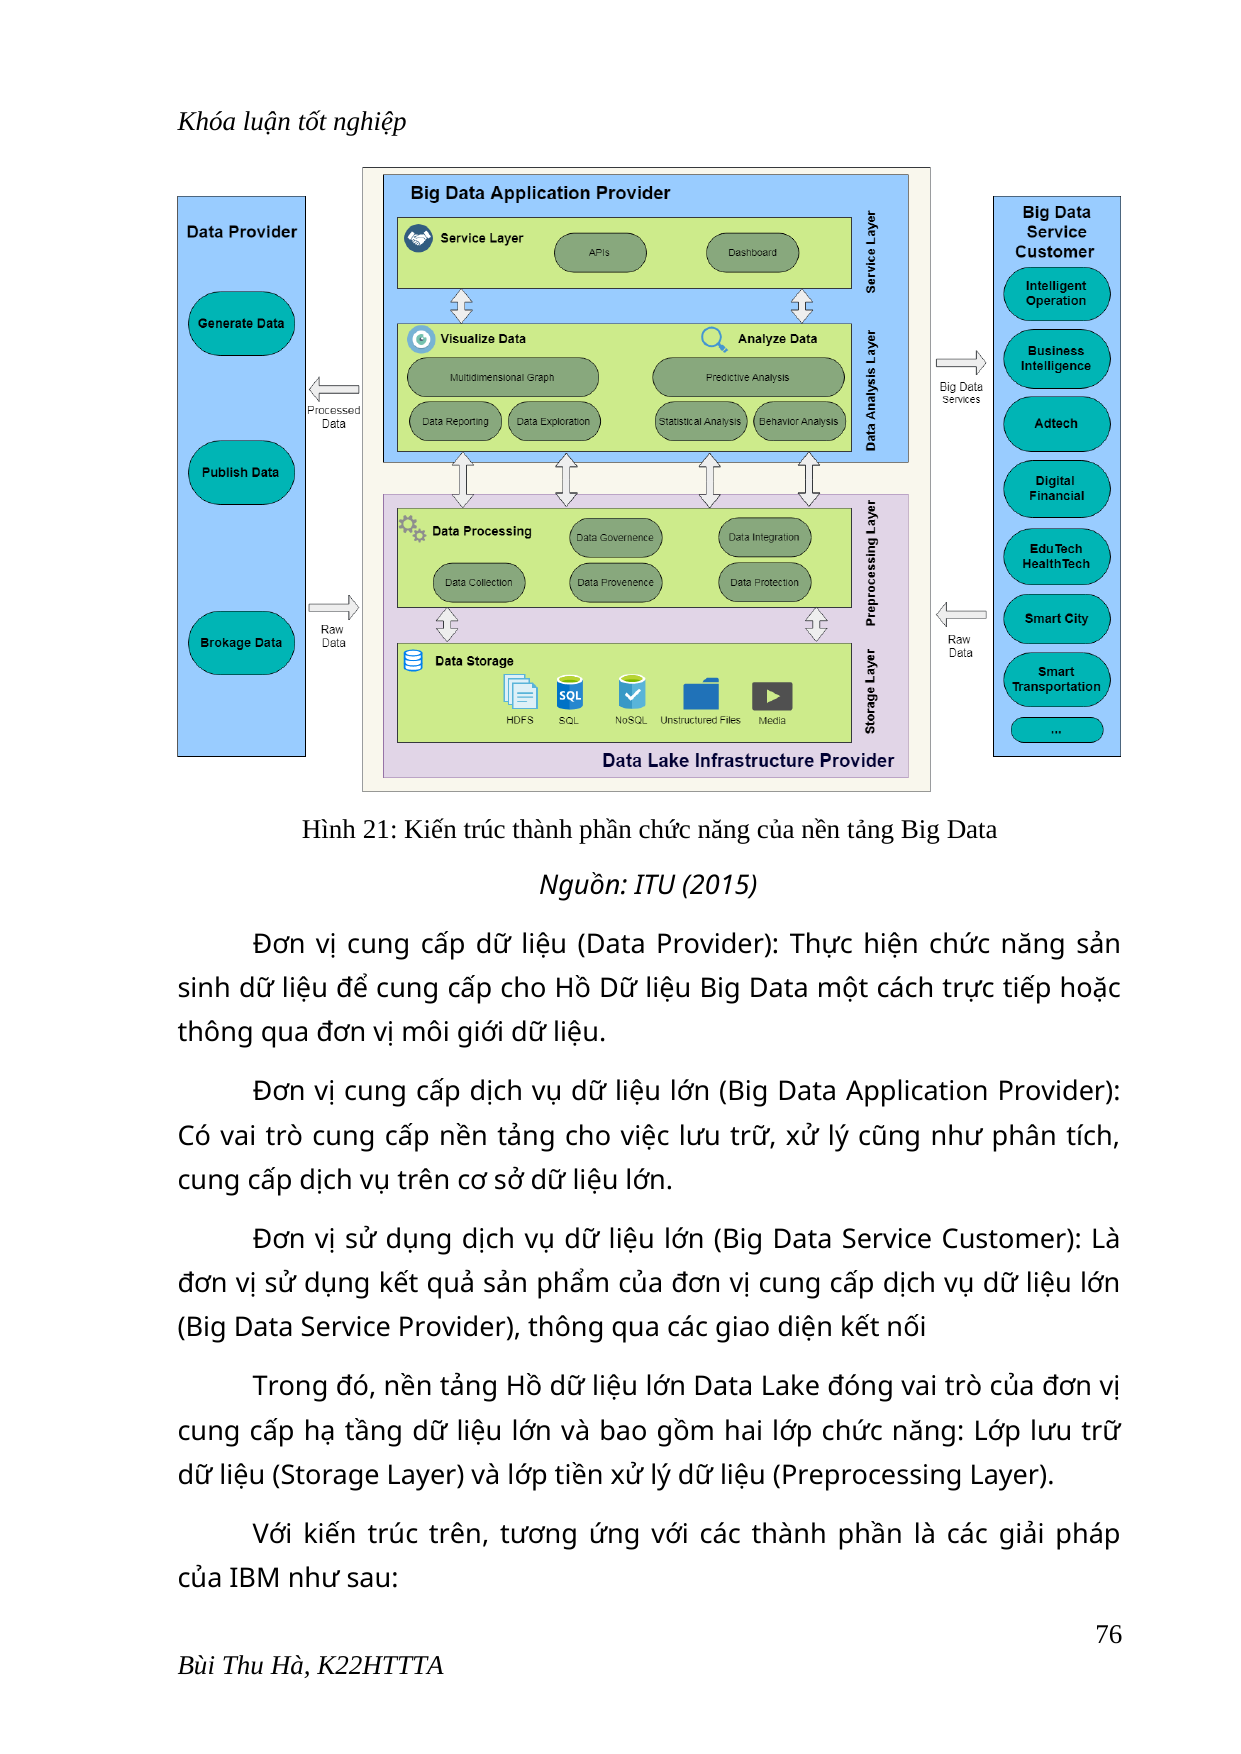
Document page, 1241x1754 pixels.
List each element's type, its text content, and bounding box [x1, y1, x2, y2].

text Hình 21: Kiến trúc thành phần chức năng của nền tảng Big Data [177, 813, 1122, 844]
text Đơn vị cung cấp dữ liệu (Data Provider): Thực hiện chức năng sản sinh dữ liệu để cung cấp cho Hồ Dữ liệu Big Data một cách trực tiếp hoặc thông qua đơn vị môi giới dữ liệu. [177, 924, 1122, 1049]
picture [177, 167, 1121, 792]
text Trong đó, nền tảng Hồ dữ liệu lớn Data Lake đóng vai trò của đơn vị cung cấp hạ tầng dữ liệu lớn và bao gồm hai lớp chức năng: Lớp lưu trữ dữ liệu (Storage Layer) và lớp tiền xử lý dữ liệu (Preprocessing Layer). [177, 1367, 1122, 1492]
text Đơn vị cung cấp dịch vụ dữ liệu lớn (Big Data Application Provider): Có vai trò cung cấp nền tảng cho việc lưu trữ, xử lý cũng như phân tích, cung cấp dịch vụ trên cơ sở dữ liệu lớn. [177, 1072, 1122, 1197]
text Nguồn: ITU (2015) [177, 865, 1122, 902]
text Đơn vị sử dụng dịch vụ dữ liệu lớn (Big Data Service Customer): Là đơn vị sử dụng kết quả sản phẩm của đơn vị cung cấp dịch vụ dữ liệu lớn (Big Data Service Provider), thông qua các giao diện kết nối [177, 1219, 1122, 1344]
text Với kiến trúc trên, tương ứng với các thành phần là các giải pháp của IBM như sau: [177, 1514, 1122, 1595]
